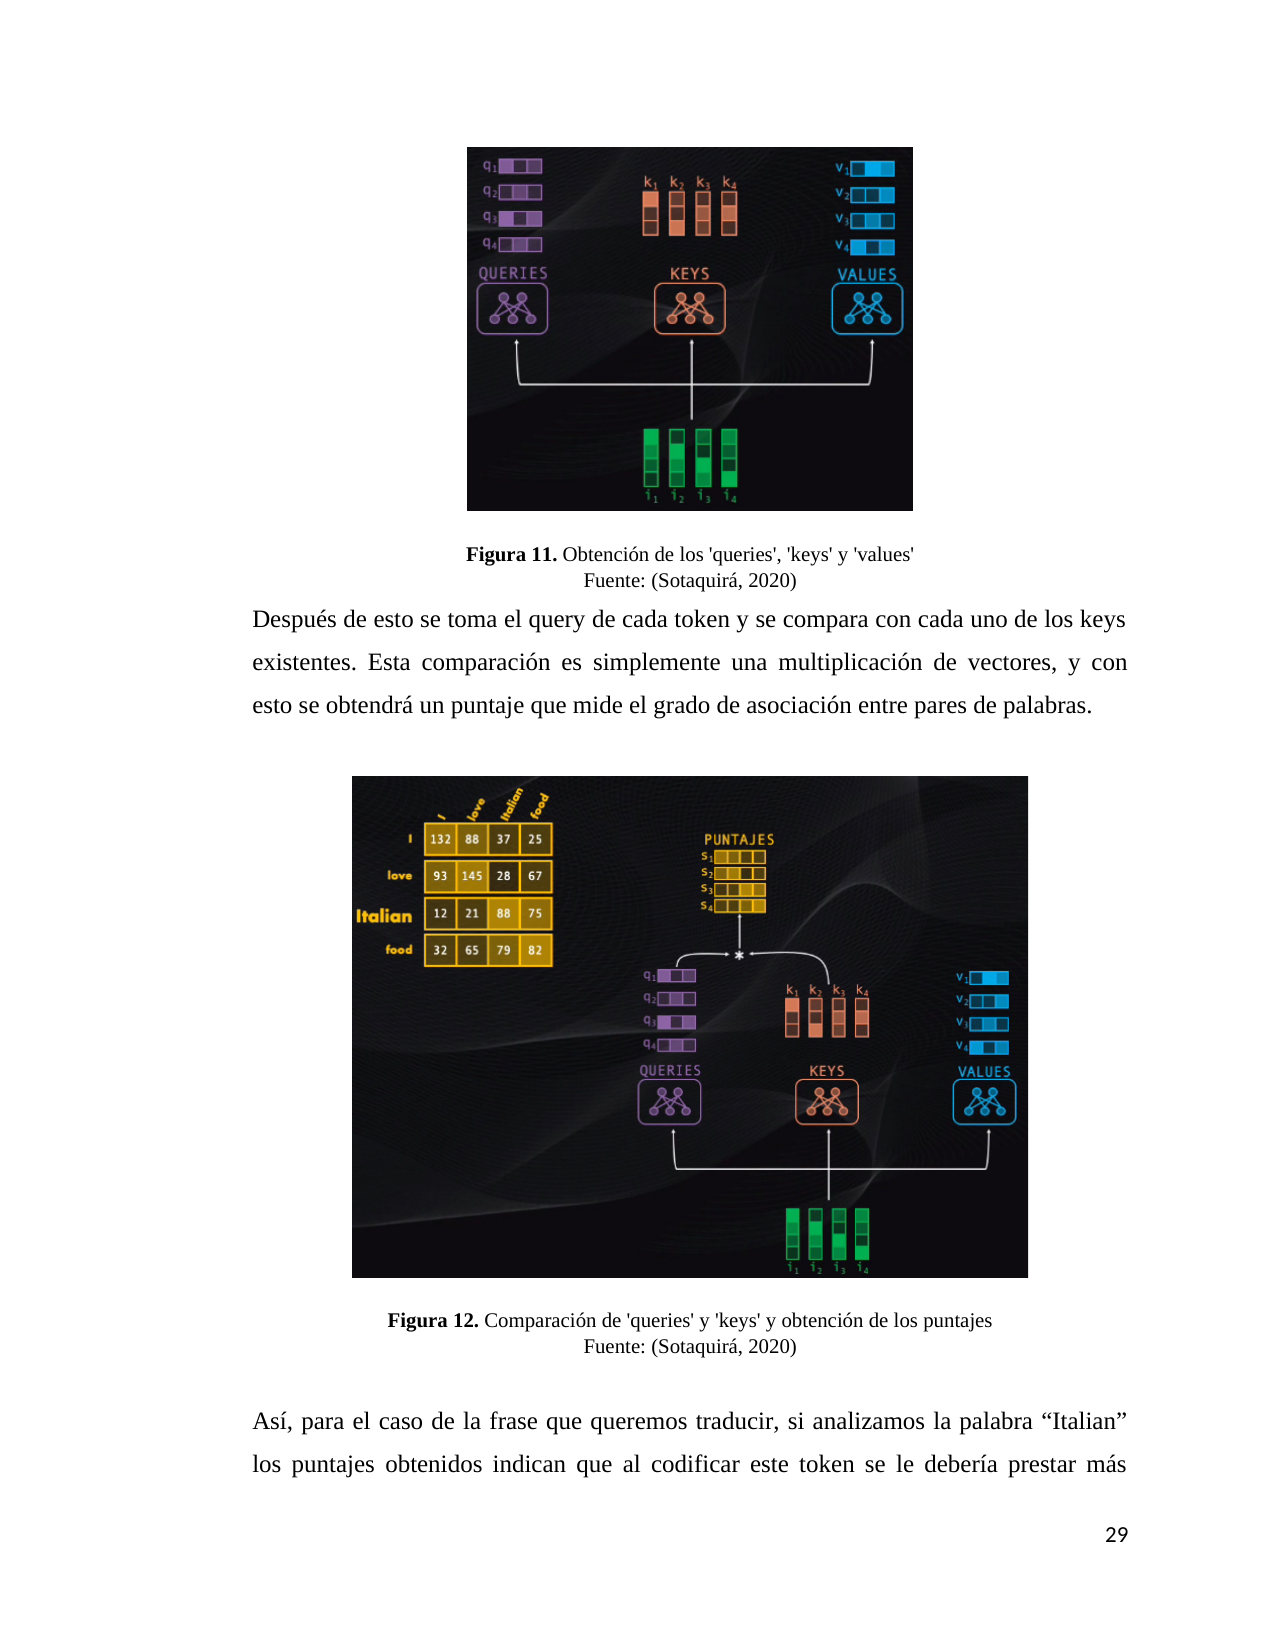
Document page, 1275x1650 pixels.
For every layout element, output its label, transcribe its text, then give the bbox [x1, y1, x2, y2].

picture [352, 776, 1029, 1278]
text Figura 12. Comparación de 'queries' y 'keys' y obtención de los puntajes [252, 1308, 1128, 1332]
text Figura 11. Obtención de los 'queries', 'keys' y 'values' [252, 542, 1128, 566]
picture [467, 147, 913, 511]
list Fuente: [252, 1334, 1128, 1358]
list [252, 1406, 1128, 1478]
list Fuente: [252, 568, 1128, 592]
list Después de esto se toma el query de cada token y se compara con cada uno de los keys existentes. Esta comparación es simplemente una multiplicación de vectores, y con esto se obtendrá un puntaje que mide el grado de asociación entre pares de palabras. [252, 604, 1128, 719]
